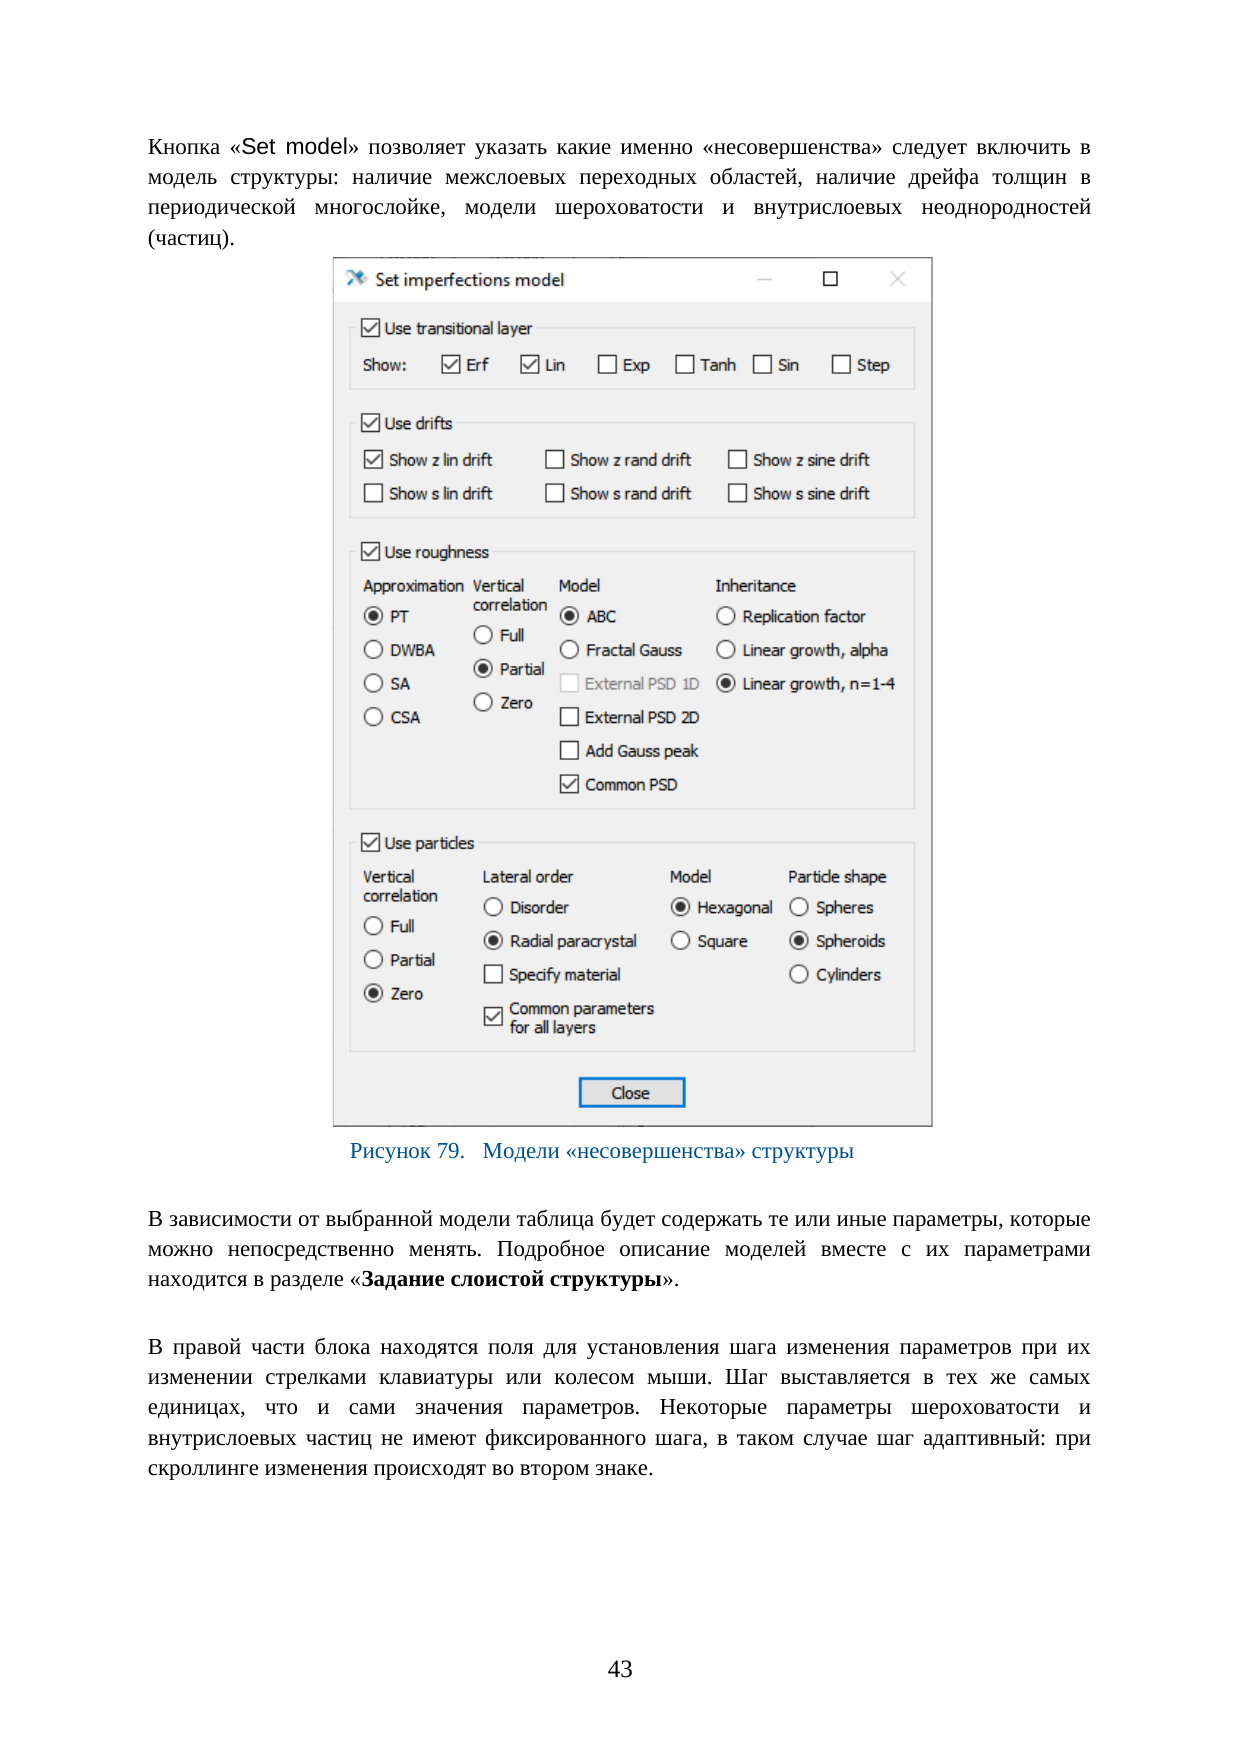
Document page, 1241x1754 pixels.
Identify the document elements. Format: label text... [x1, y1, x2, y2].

text Кнопка «Set model» позволяет указать какие именно «несовершенства» следует включить в модель структуры: наличие межслоевых переходных областей, наличие дрейфа толщин в периодической многослойке, модели шероховатости и внутрислоевых неоднородностей (частиц). [148, 133, 1093, 250]
picture [332, 257, 933, 1127]
text В правой части блока находятся поля для установления шага изменения параметров при их изменении стрелками клавиатуры или колесом мыши. Шаг выставляется в тех же самых единицах, что и сами значения параметров. Некоторые параметры шероховатости и внутрислоевых частиц не имеют фиксированного шага, в таком случае шаг адаптивный: при скроллинге изменения происходят во втором знаке. [148, 1333, 1093, 1480]
text В зависимости от выбранной модели таблица будет содержать те или иные параметры, которые можно непосредственно менять. Подробное описание моделей вместе с их параметрами находится в разделе «Задание слоистой структуры». [148, 1205, 1093, 1292]
